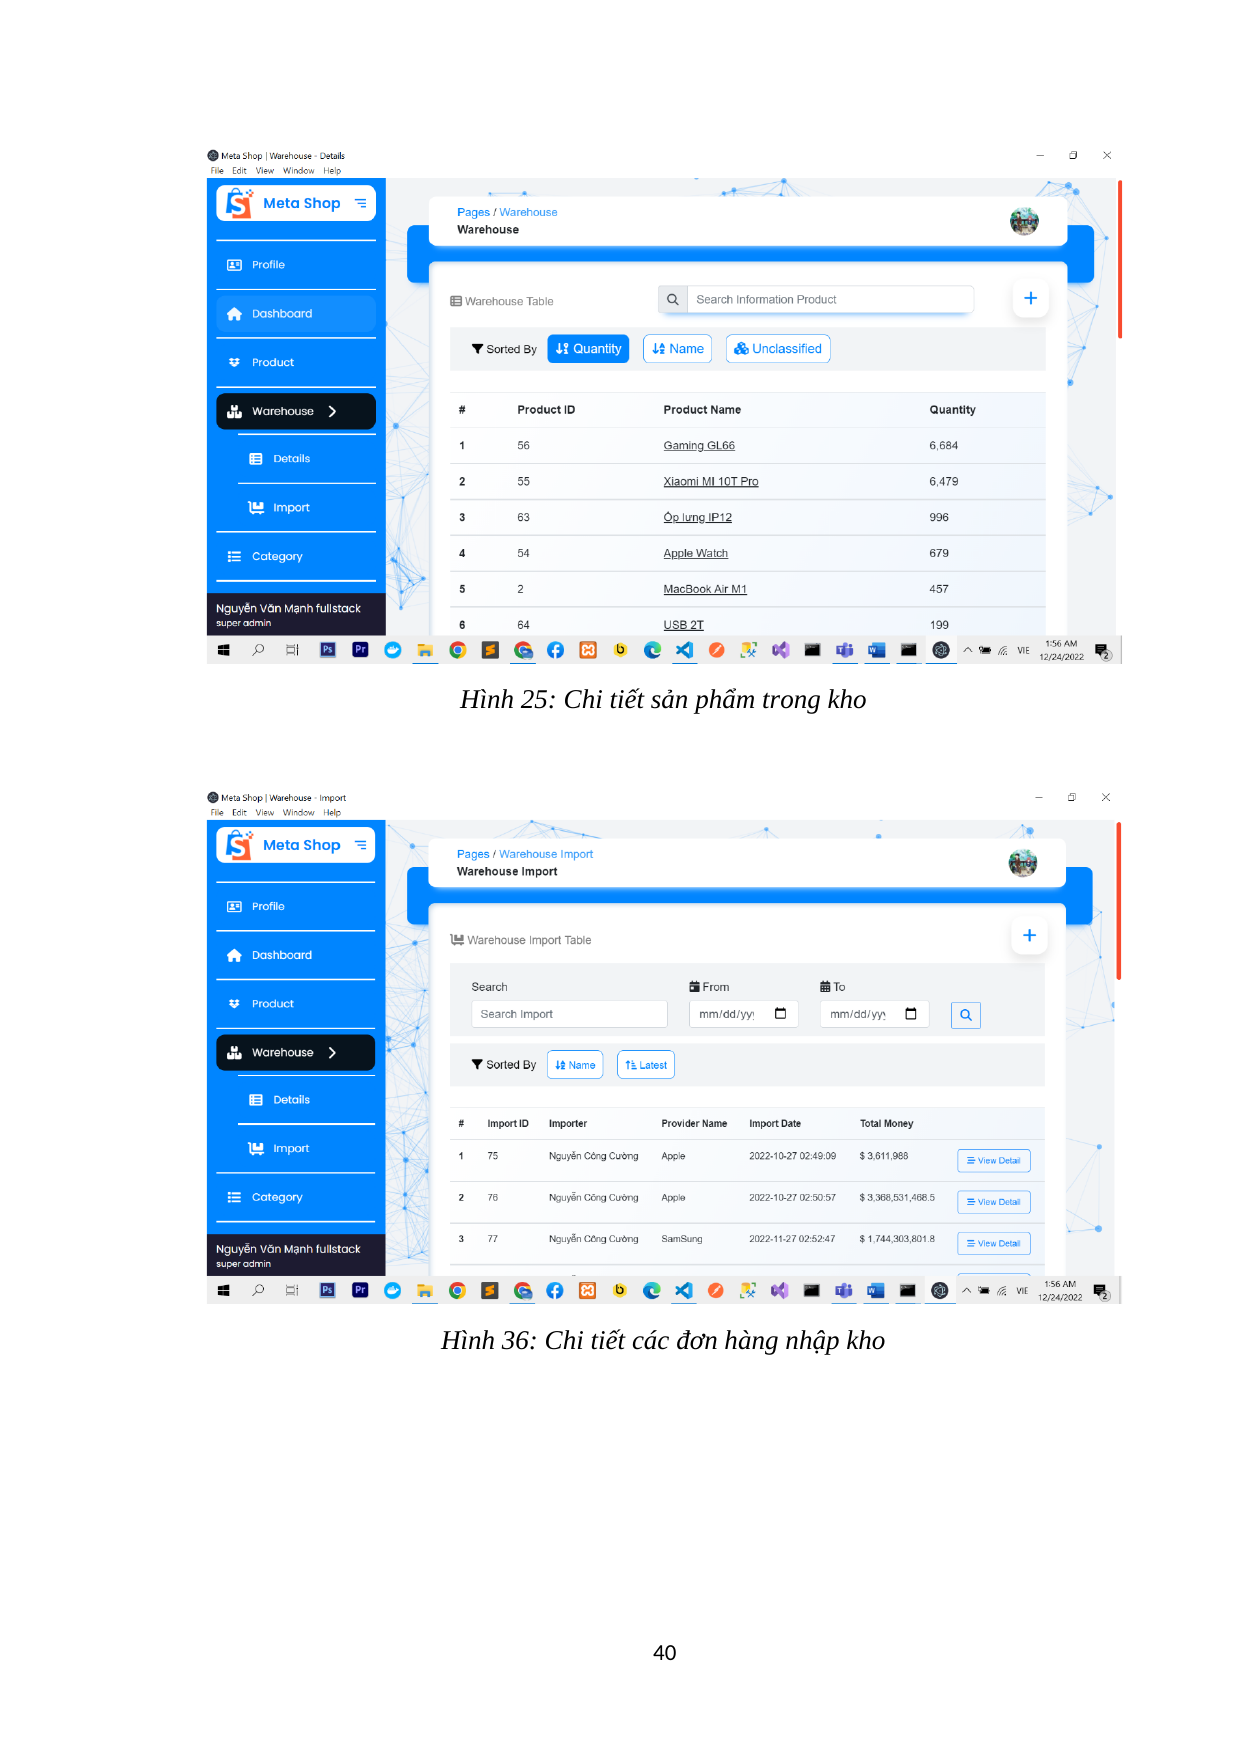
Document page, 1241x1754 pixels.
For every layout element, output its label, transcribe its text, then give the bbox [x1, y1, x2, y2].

picture [206, 147, 1123, 664]
text Hình 25: Chi tiết sản phẩm trong kho [207, 683, 1122, 715]
text Hình 36: Chi tiết các đơn hàng nhập kho [207, 1324, 1122, 1355]
picture [206, 789, 1123, 1304]
